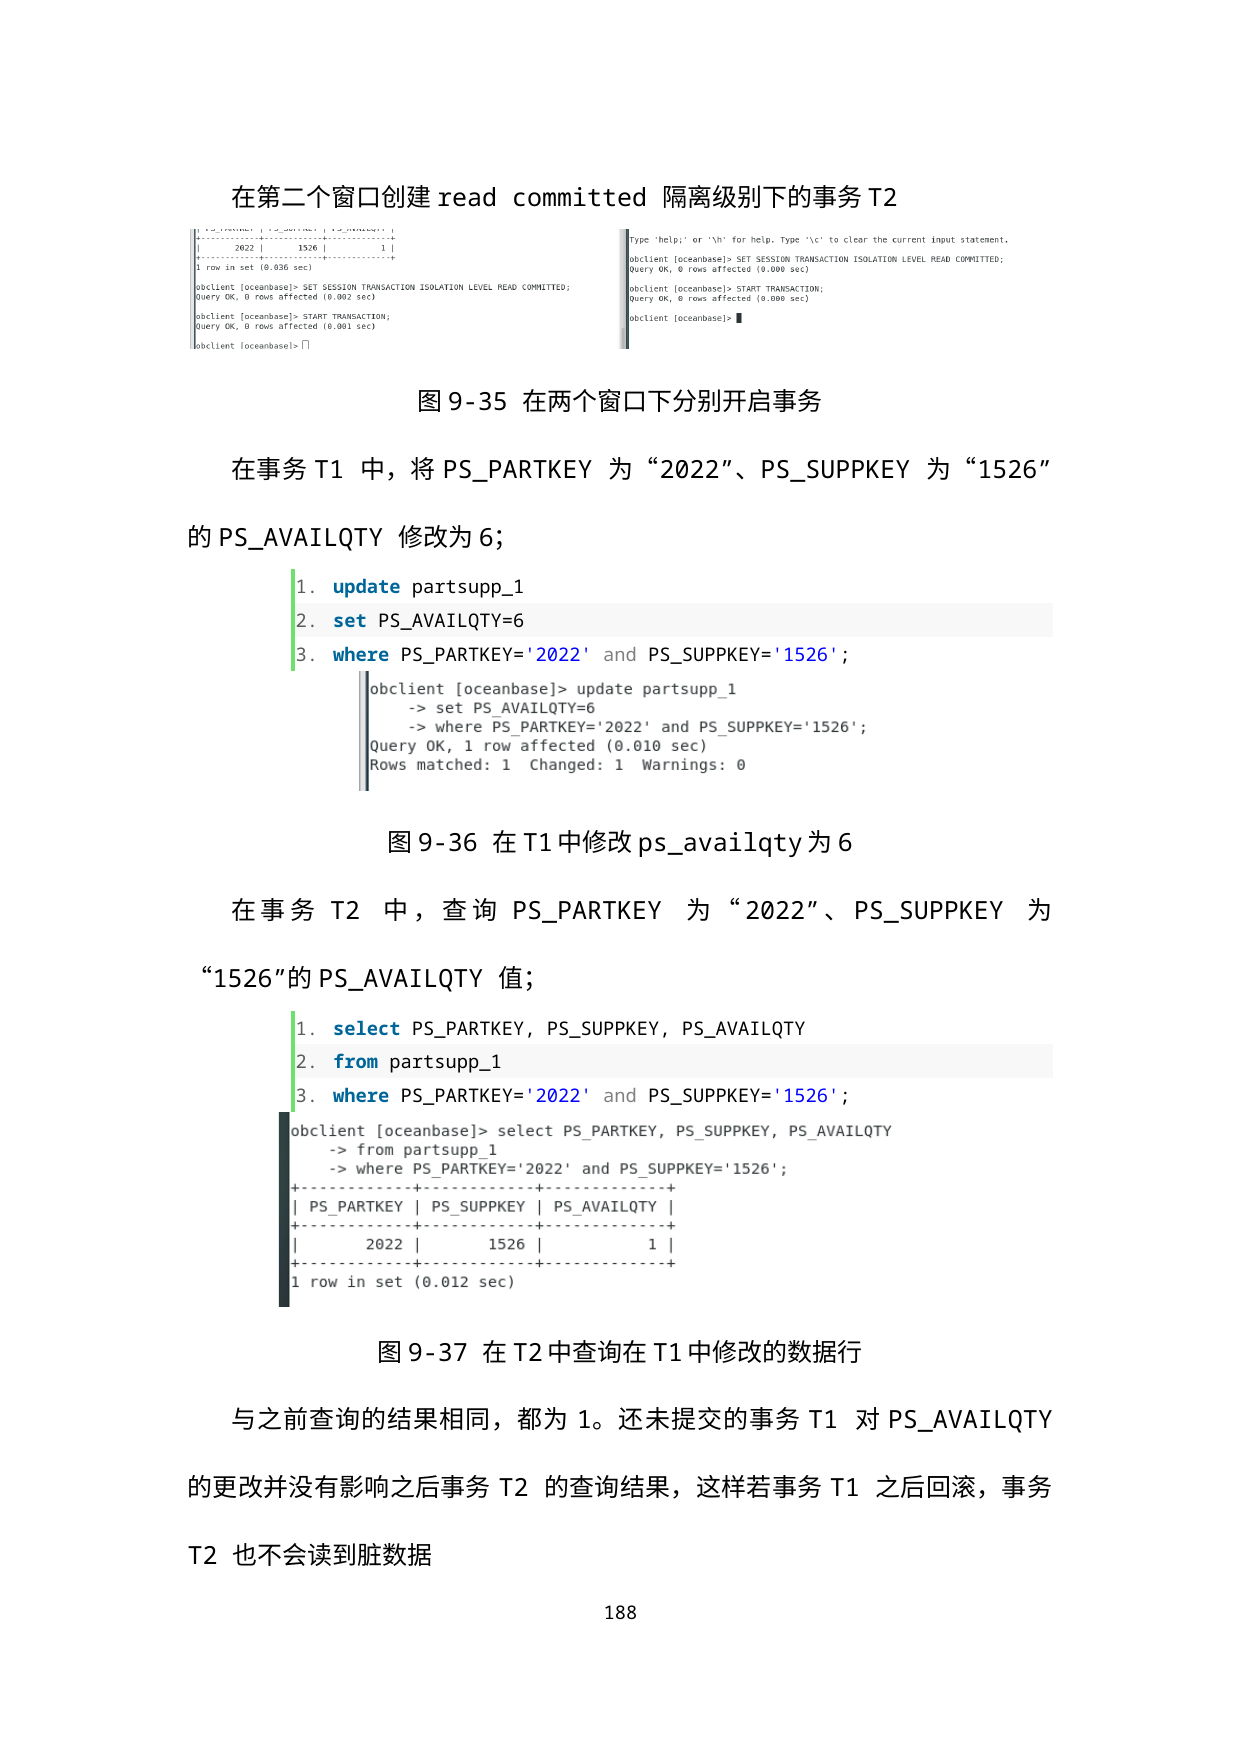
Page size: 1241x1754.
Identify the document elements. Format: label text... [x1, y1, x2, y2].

text 图9-35 在两个窗口下分别开启事务 [187, 365, 1053, 433]
list update partsupp_1 [295, 569, 1053, 603]
text 与之前查询的结果相同，都为 1。还未提交的事务 T1 对 PS_AVAILQTY 的更改并没有影响之后事务 T2 的查询结果，这样若事务 T1 之后回滚，事务 T2 也不会读到脏数据 [187, 1384, 1053, 1588]
text 在事务 T2 中，查询 PS_PARTKEY 为“2022”、PS_SUPPKEY 为“1526”的 PS_AVAILQTY 值； [187, 875, 1053, 1011]
list select PS_PARTKEY, PS_SUPPKEY, PS_AVAILQTY [295, 1011, 1053, 1044]
picture [187, 229, 1053, 349]
list from partsupp_1 [295, 1044, 1053, 1078]
list where PS_PARTKEY='2022' and PS_SUPPKEY='1526'; [295, 637, 1053, 671]
text 在事务 T1 中，将 PS_PARTKEY 为“2022”、PS_SUPPKEY 为“1526”的 PS_AVAILQTY 修改为 6； [187, 433, 1053, 569]
picture [278, 1112, 962, 1307]
text 在第⼆个窗口创建 read committed 隔离级别下的事务 T2 [187, 162, 1053, 229]
list set PS_AVAILQTY=6 [295, 603, 1053, 637]
text 图9-36 在T1中修改ps_availqty为6 [187, 807, 1053, 875]
list where PS_PARTKEY='2022' and PS_SUPPKEY='1526'; [295, 1078, 1053, 1112]
picture [353, 671, 887, 791]
text 图9-37 在T2中查询在T1中修改的数据行 [187, 1316, 1053, 1384]
